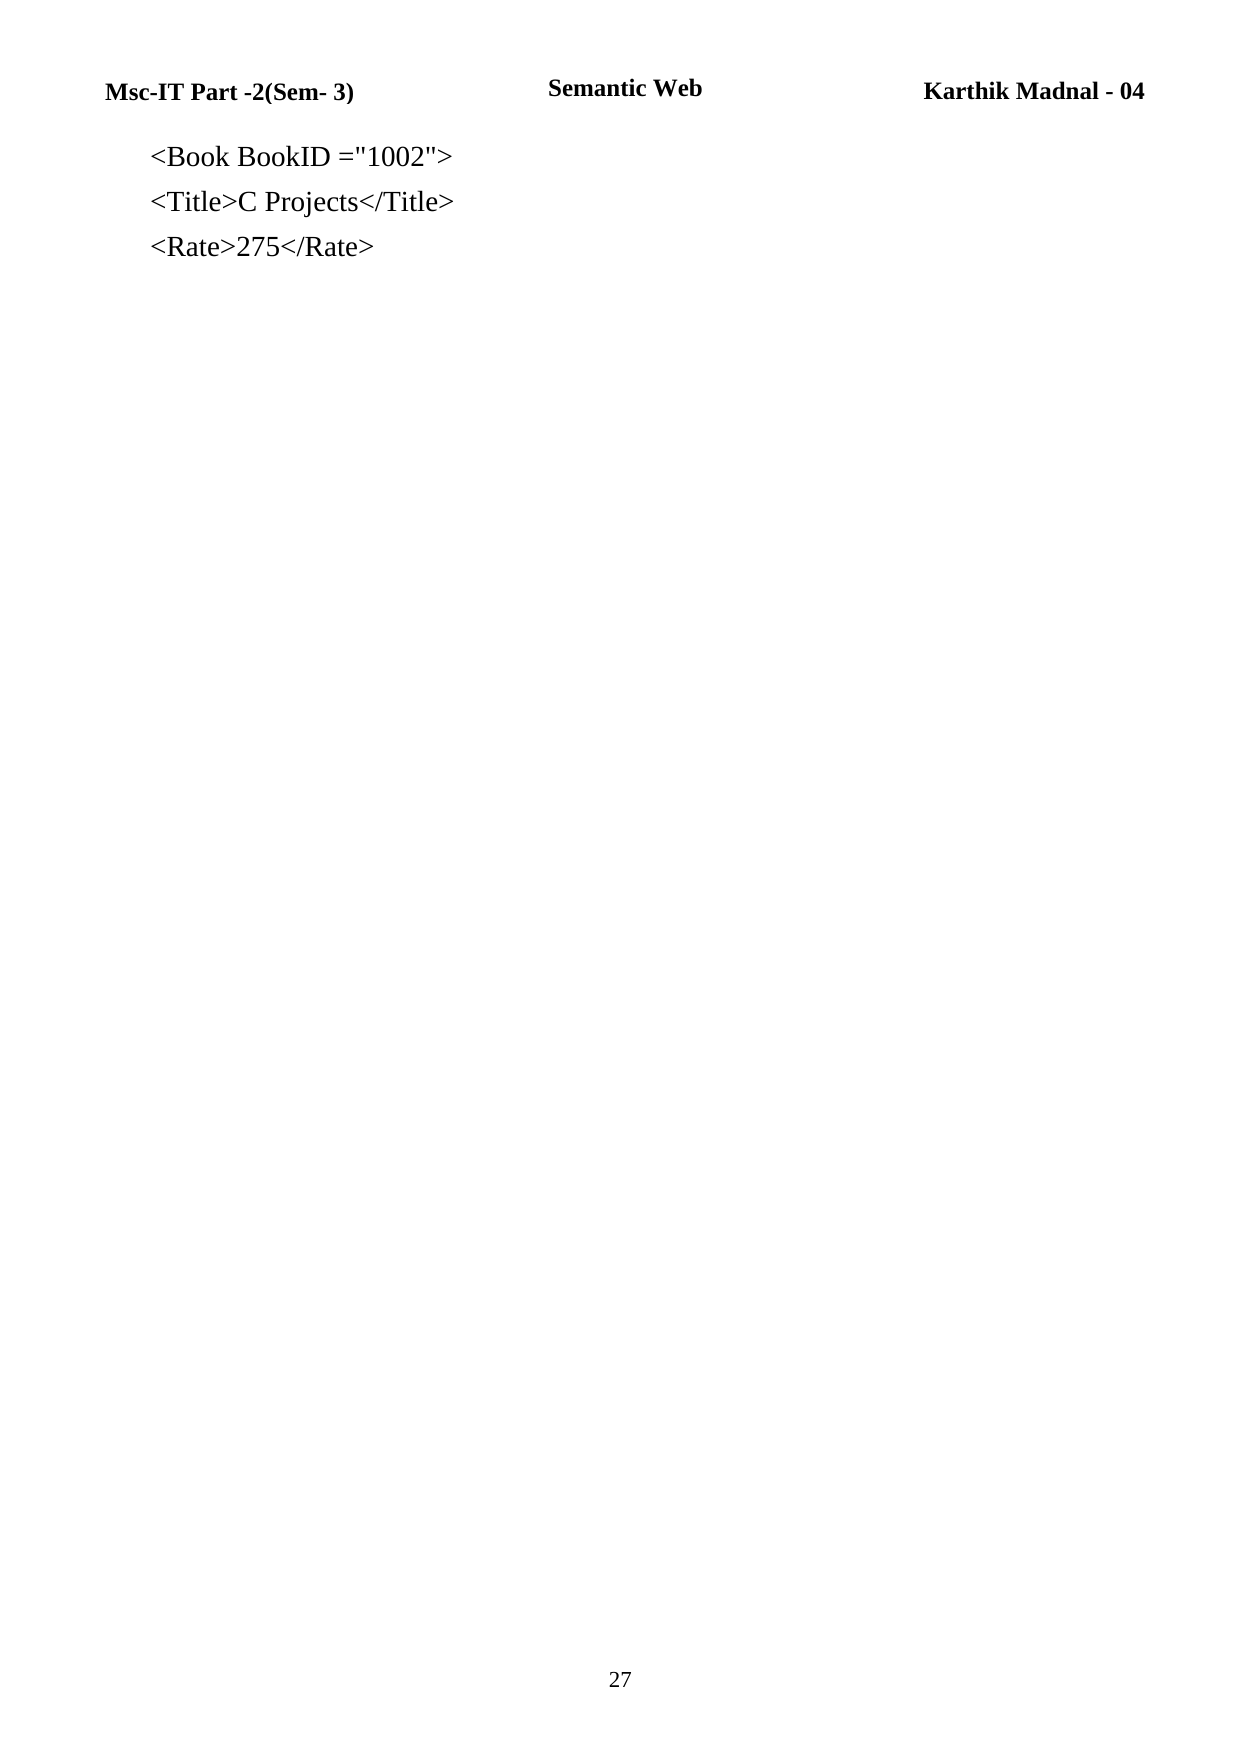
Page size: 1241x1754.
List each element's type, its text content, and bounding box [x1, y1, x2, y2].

text <Rate>275</Rate> [150, 229, 1138, 263]
text <Book BookID ="1002"> [150, 139, 1138, 173]
text <Title>C Projects</Title> [150, 184, 1138, 218]
